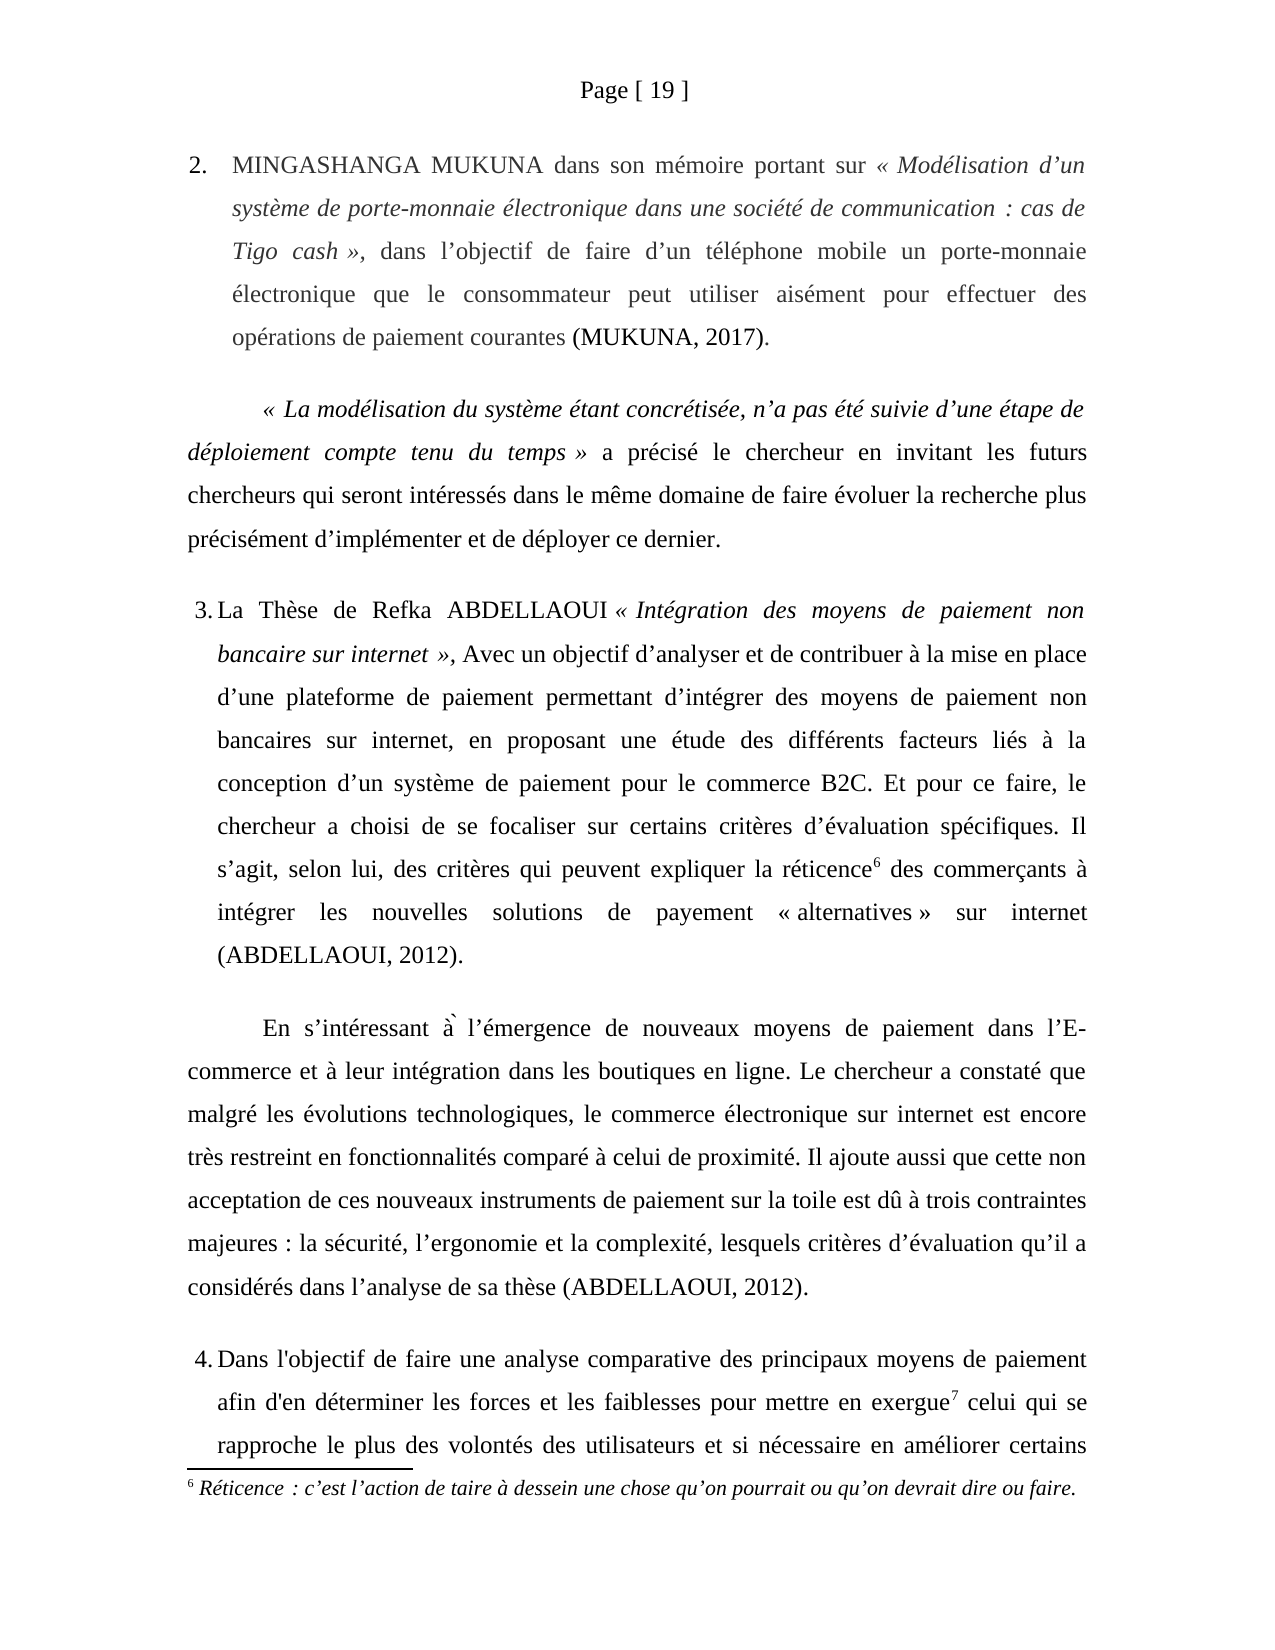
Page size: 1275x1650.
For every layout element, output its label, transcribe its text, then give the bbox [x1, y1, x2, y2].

text « La modélisation du système étant concrétisée, n’a pas été suivie d’une étape de déploiement compte tenu du temps » a précisé le chercheur en invitant les futurs chercheurs qui seront intéressés dans le même domaine de faire évoluer la recherche plus précisément d’implémenter et de déployer ce dernier. [187, 394, 1087, 552]
list La Thèse de Refka ABDELLAOUI « Intégration des moyens de paiement non bancaire sur internet », Avec un objectif d’analyser et de contribuer à la mise en place d’une plateforme de paiement permettant d’intégrer des moyens de paiement non bancaires sur internet, en proposant une étude des différents facteurs liés à la conception d’un système de paiement pour le commerce B2C. Et pour ce faire, le chercheur a choisi de se focaliser sur certains critères d’évaluation spécifiques. Il s’agit, selon lui, des critères qui peuvent expliquer la réticence des commerçants à intégrer les nouvelles solutions de payement « alternatives » sur internet. [194, 596, 1087, 969]
list MINGASHANGA MUKUNA dans son mémoire portant sur « Modélisation d’un système de porte-monnaie électronique dans une société de communication : cas de Tigo cash », dans l’objectif de faire d’un téléphone mobile un porte-monnaie électronique que le consommateur peut utiliser aisément pour effectuer des opérations de paiement courantes. [189, 150, 1087, 351]
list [194, 1344, 1087, 1459]
text En s’intéressant à̀ l’émergence de nouveaux moyens de paiement dans l’E-commerce et à leur intégration dans les boutiques en ligne. Le chercheur a constaté que malgré les évolutions technologiques, le commerce électronique sur internet est encore très restreint en fonctionnalités comparé à celui de proximité. Il ajoute aussi que cette non acceptation de ces nouveaux instruments de paiement sur la toile est dû à trois contraintes majeures : la sécurité, l’ergonomie et la complexité, lesquels critères d’évaluation qu’il a considérés dans l’analyse de sa thèse. [187, 1013, 1087, 1300]
